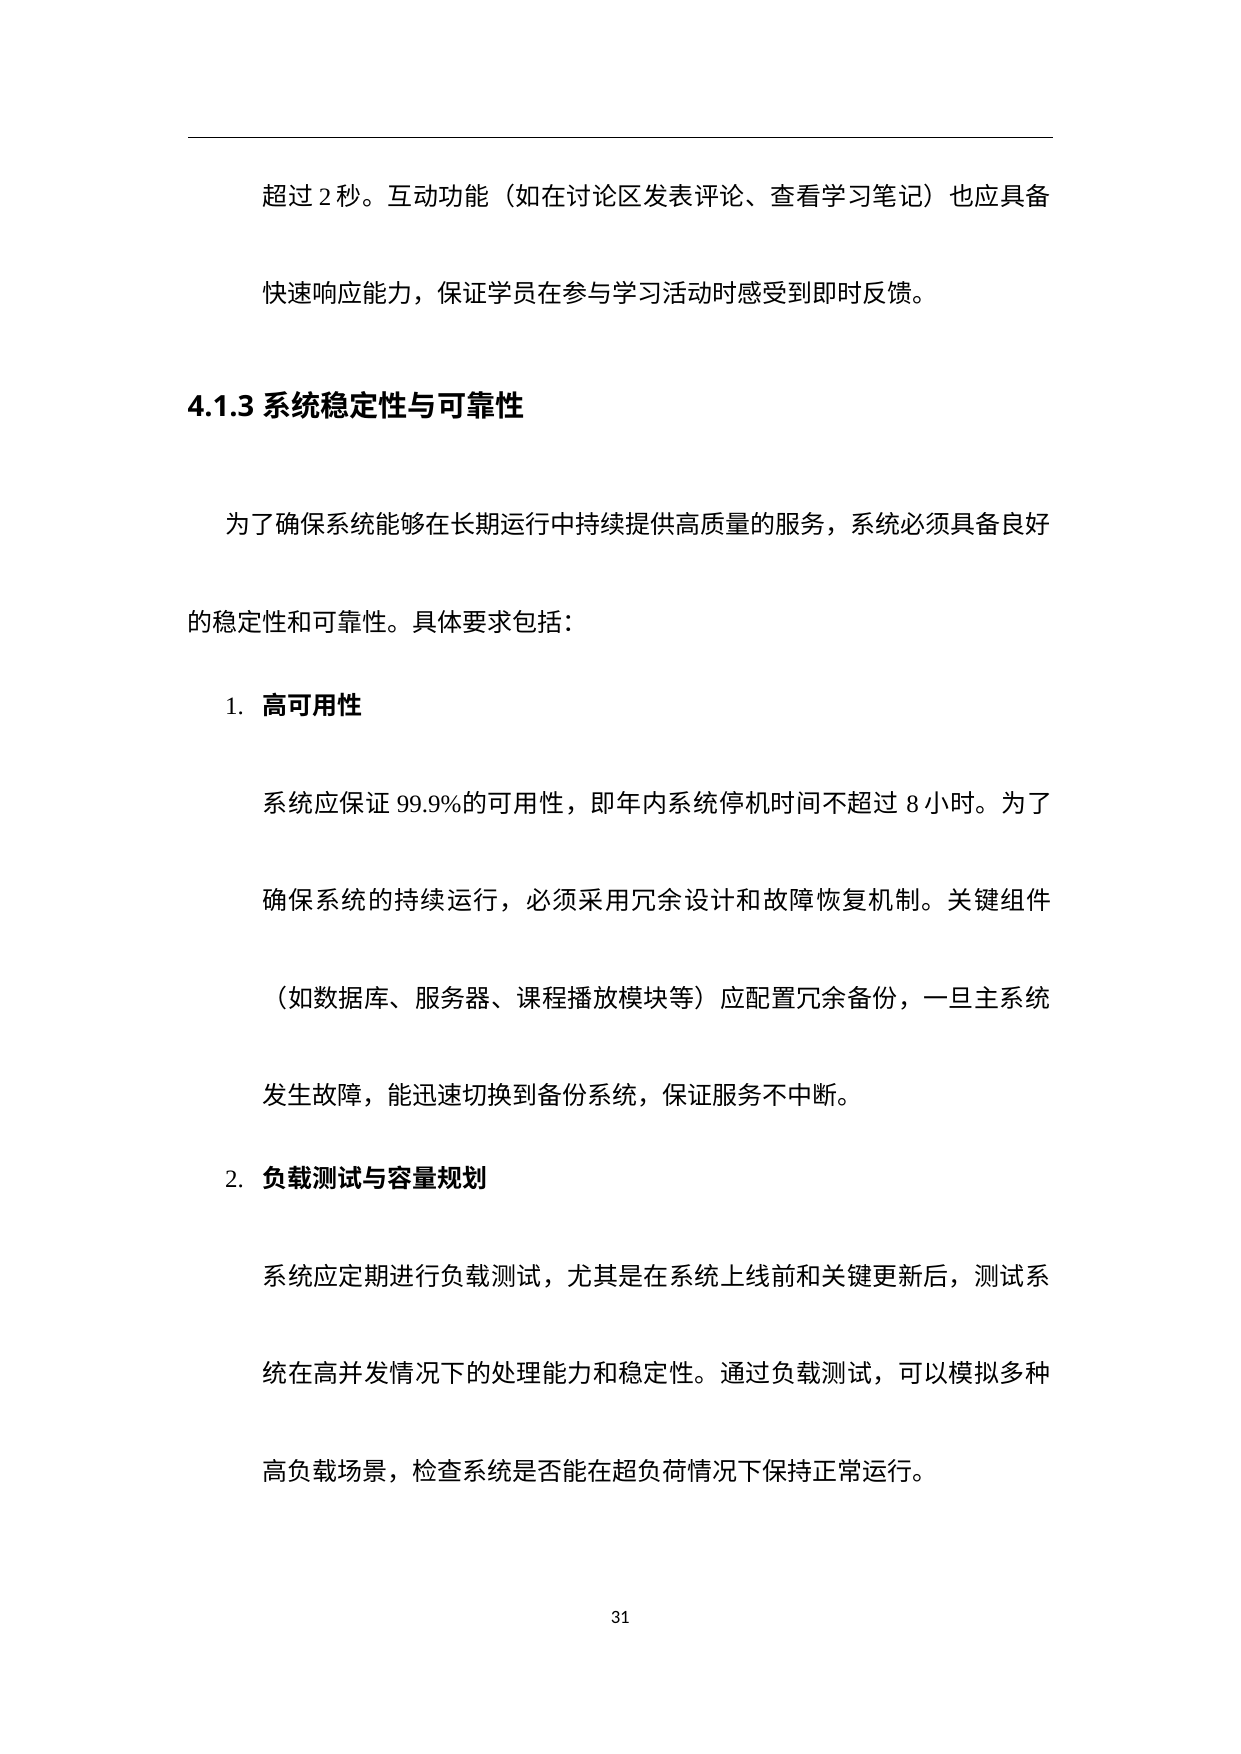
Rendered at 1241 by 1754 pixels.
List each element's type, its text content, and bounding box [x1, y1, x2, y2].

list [225, 162, 1053, 324]
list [225, 1144, 1053, 1502]
list 高可用性 系统应保证99.9%的可用性，即年内系统停机时间不超过8小时。为了确保系统的持续运行，必须采用冗余设计和故障恢复机制。关键组件（如数据库、服务器、课程播放模块等）应配置冗余备份，一旦主系统发生故障，能迅速切换到备份系统，保证服务不中断。 [225, 671, 1053, 1126]
text 为了确保系统能够在长期运行中持续提供高质量的服务，系统必须具备良好的稳定性和可靠性。具体要求包括： [187, 491, 1053, 653]
subtitle 4.1.3 系统稳定性与可靠性 [187, 372, 1053, 437]
